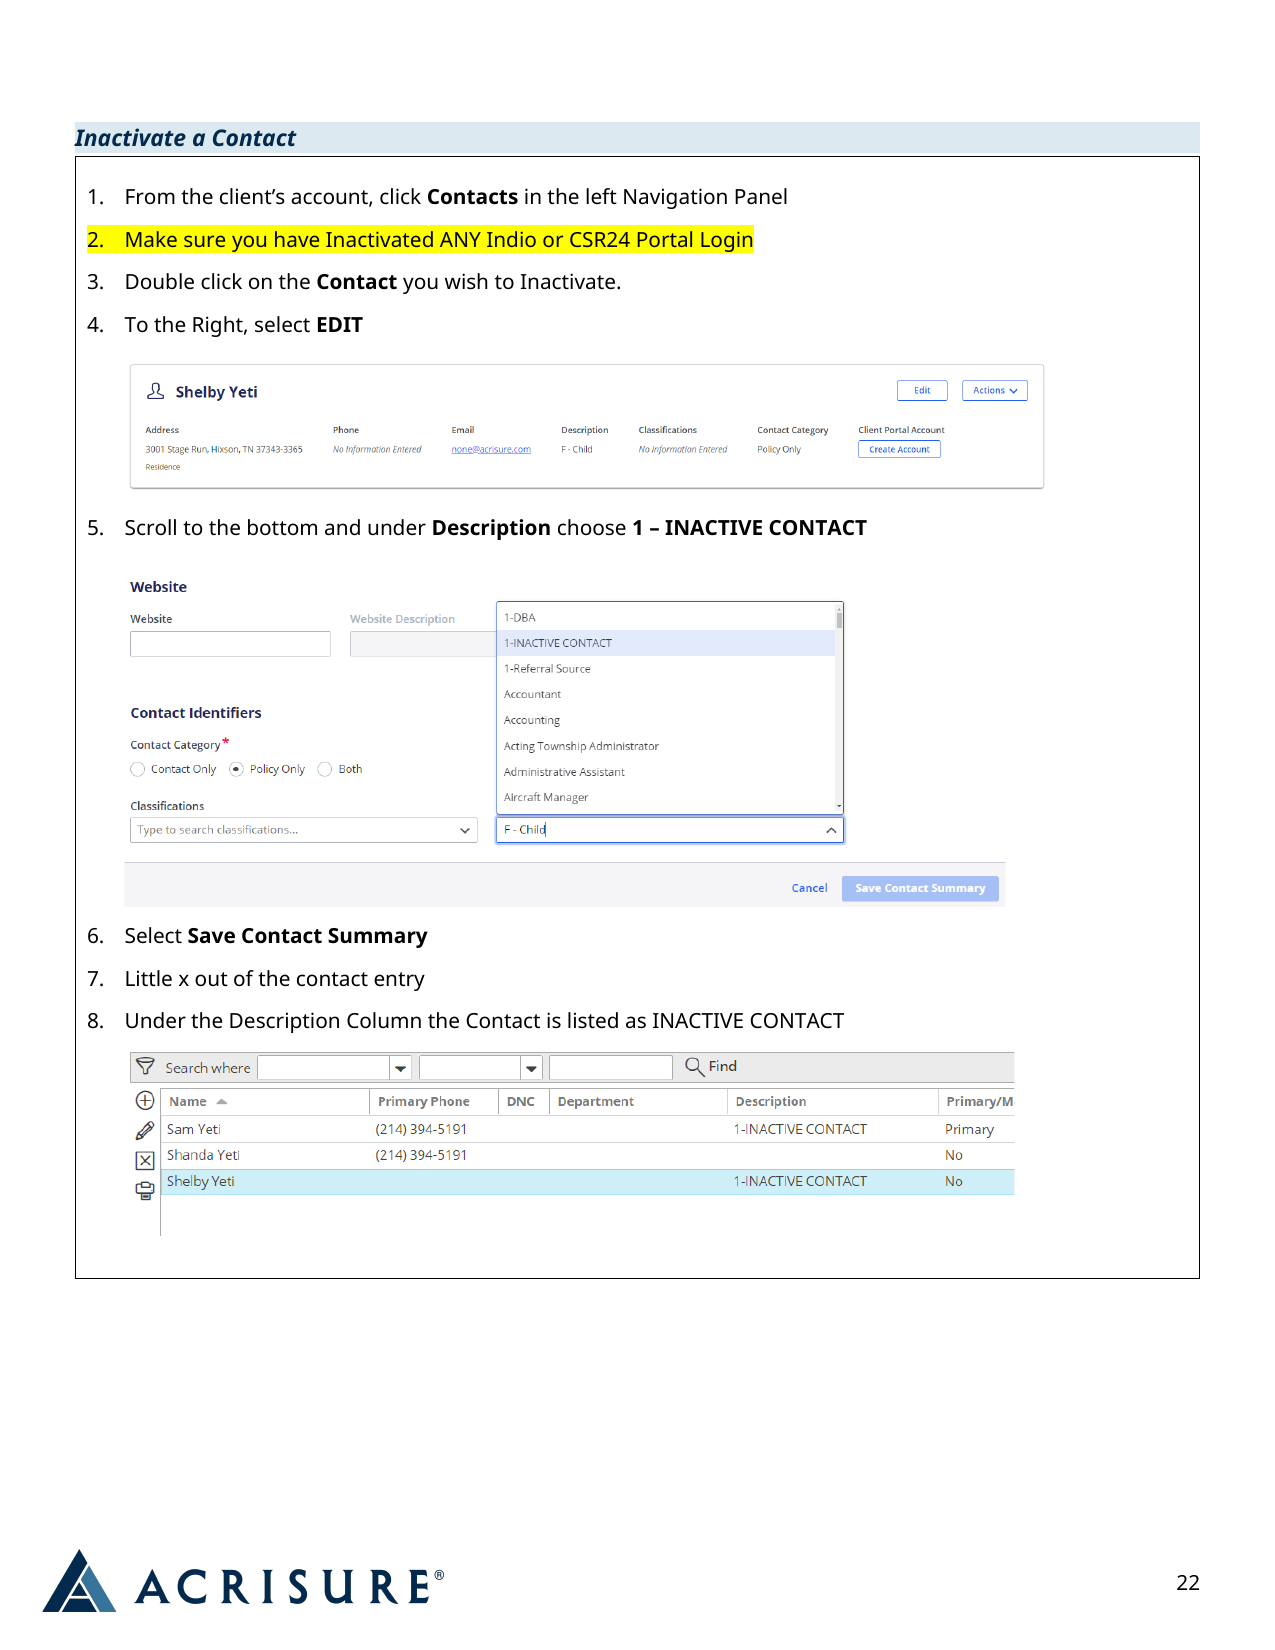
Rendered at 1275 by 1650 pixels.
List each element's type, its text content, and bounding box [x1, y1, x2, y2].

picture [124, 556, 1006, 907]
picture [42, 1549, 444, 1612]
picture [124, 352, 1057, 500]
table_header From the client’s account, click Contacts in the left Navigation Panel Make sure you have Inactivated ANY Indio or CSR24 Portal Login Double click on the Contact you wish to Inactivate. To the Right, select EDIT Scroll to the bottom and under Description choose 1 – INACTIVE CONTACT Select Save Contact Summary Little x out of the contact entry Under the Description Column the Contact is listed as INACTIVE CONTACT [76, 157, 1199, 1278]
subtitle Inactivate a Contact [75, 122, 1200, 153]
picture [124, 1048, 1015, 1236]
